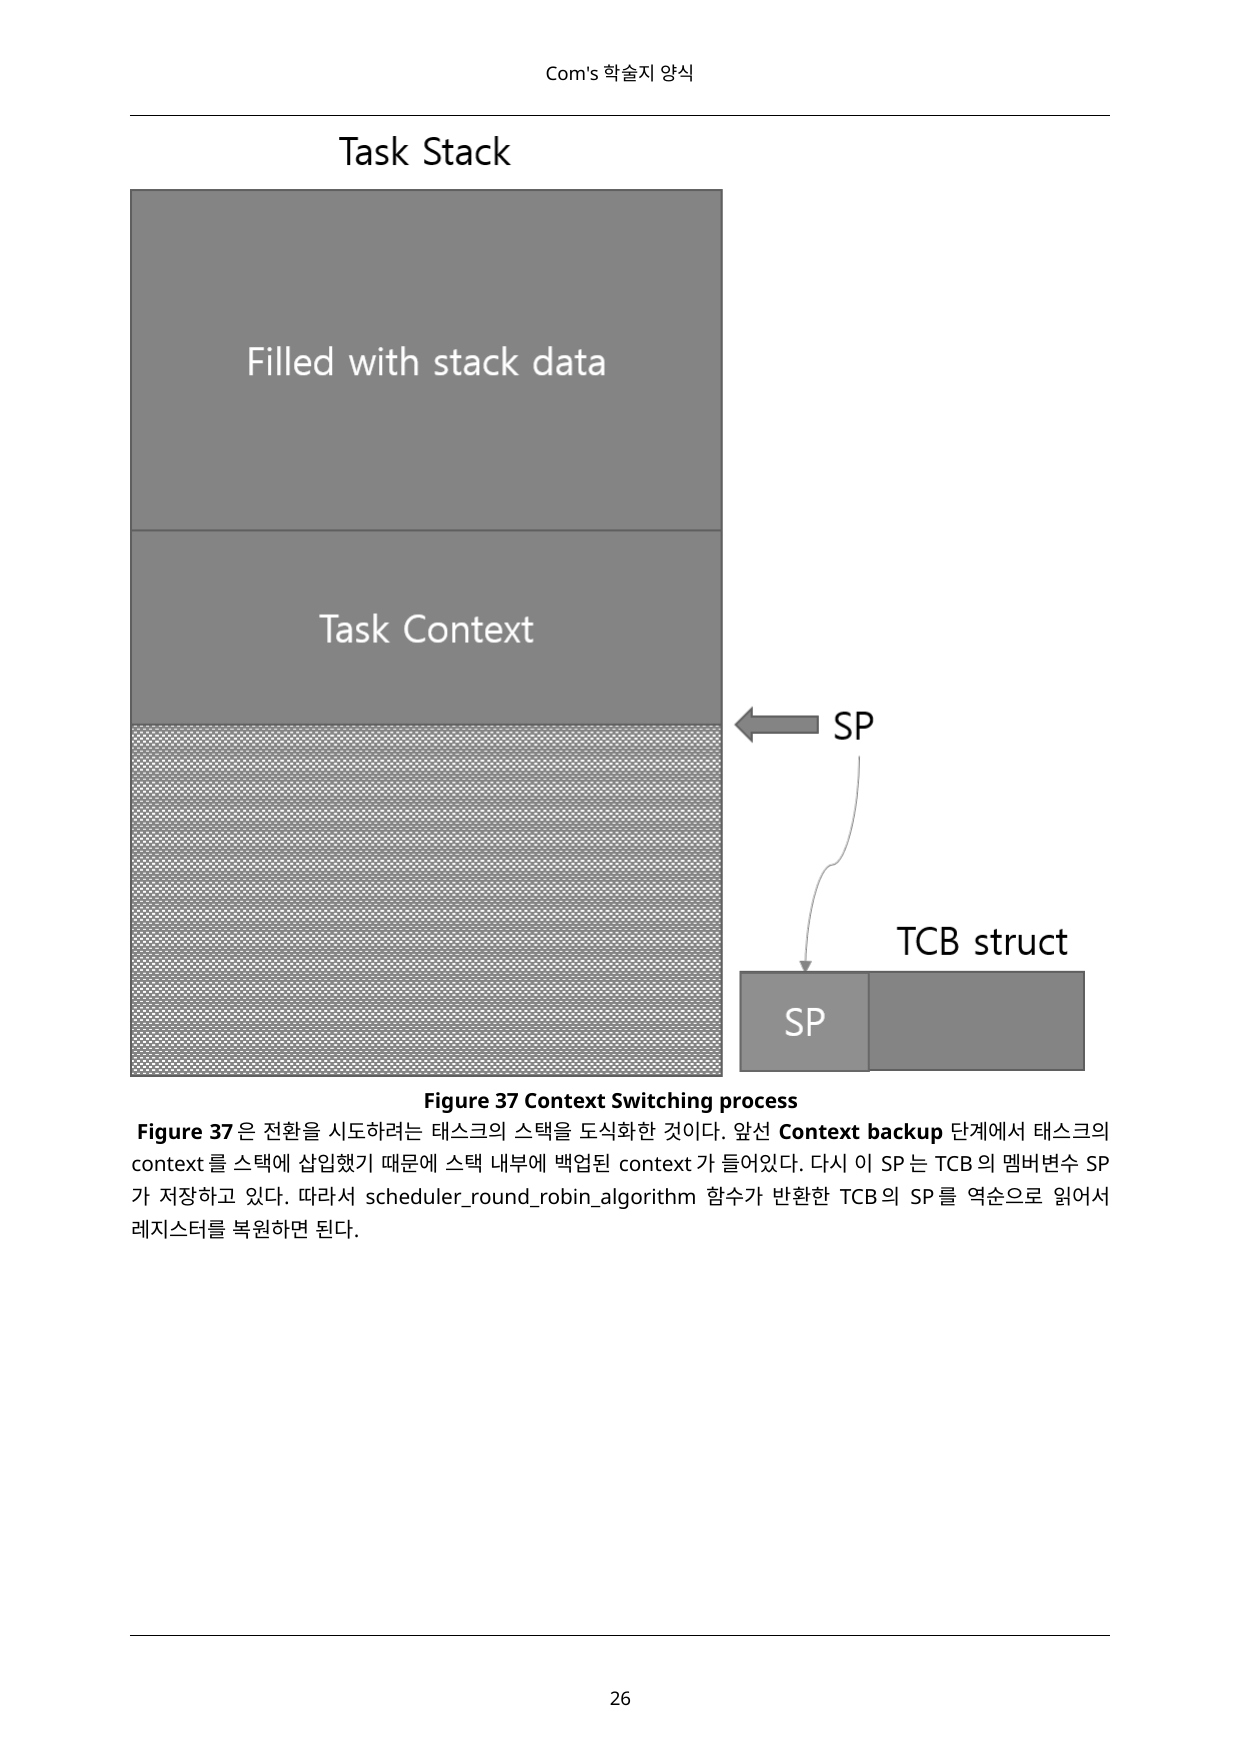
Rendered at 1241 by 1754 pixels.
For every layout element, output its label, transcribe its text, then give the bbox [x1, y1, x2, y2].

picture [130, 117, 1091, 1077]
